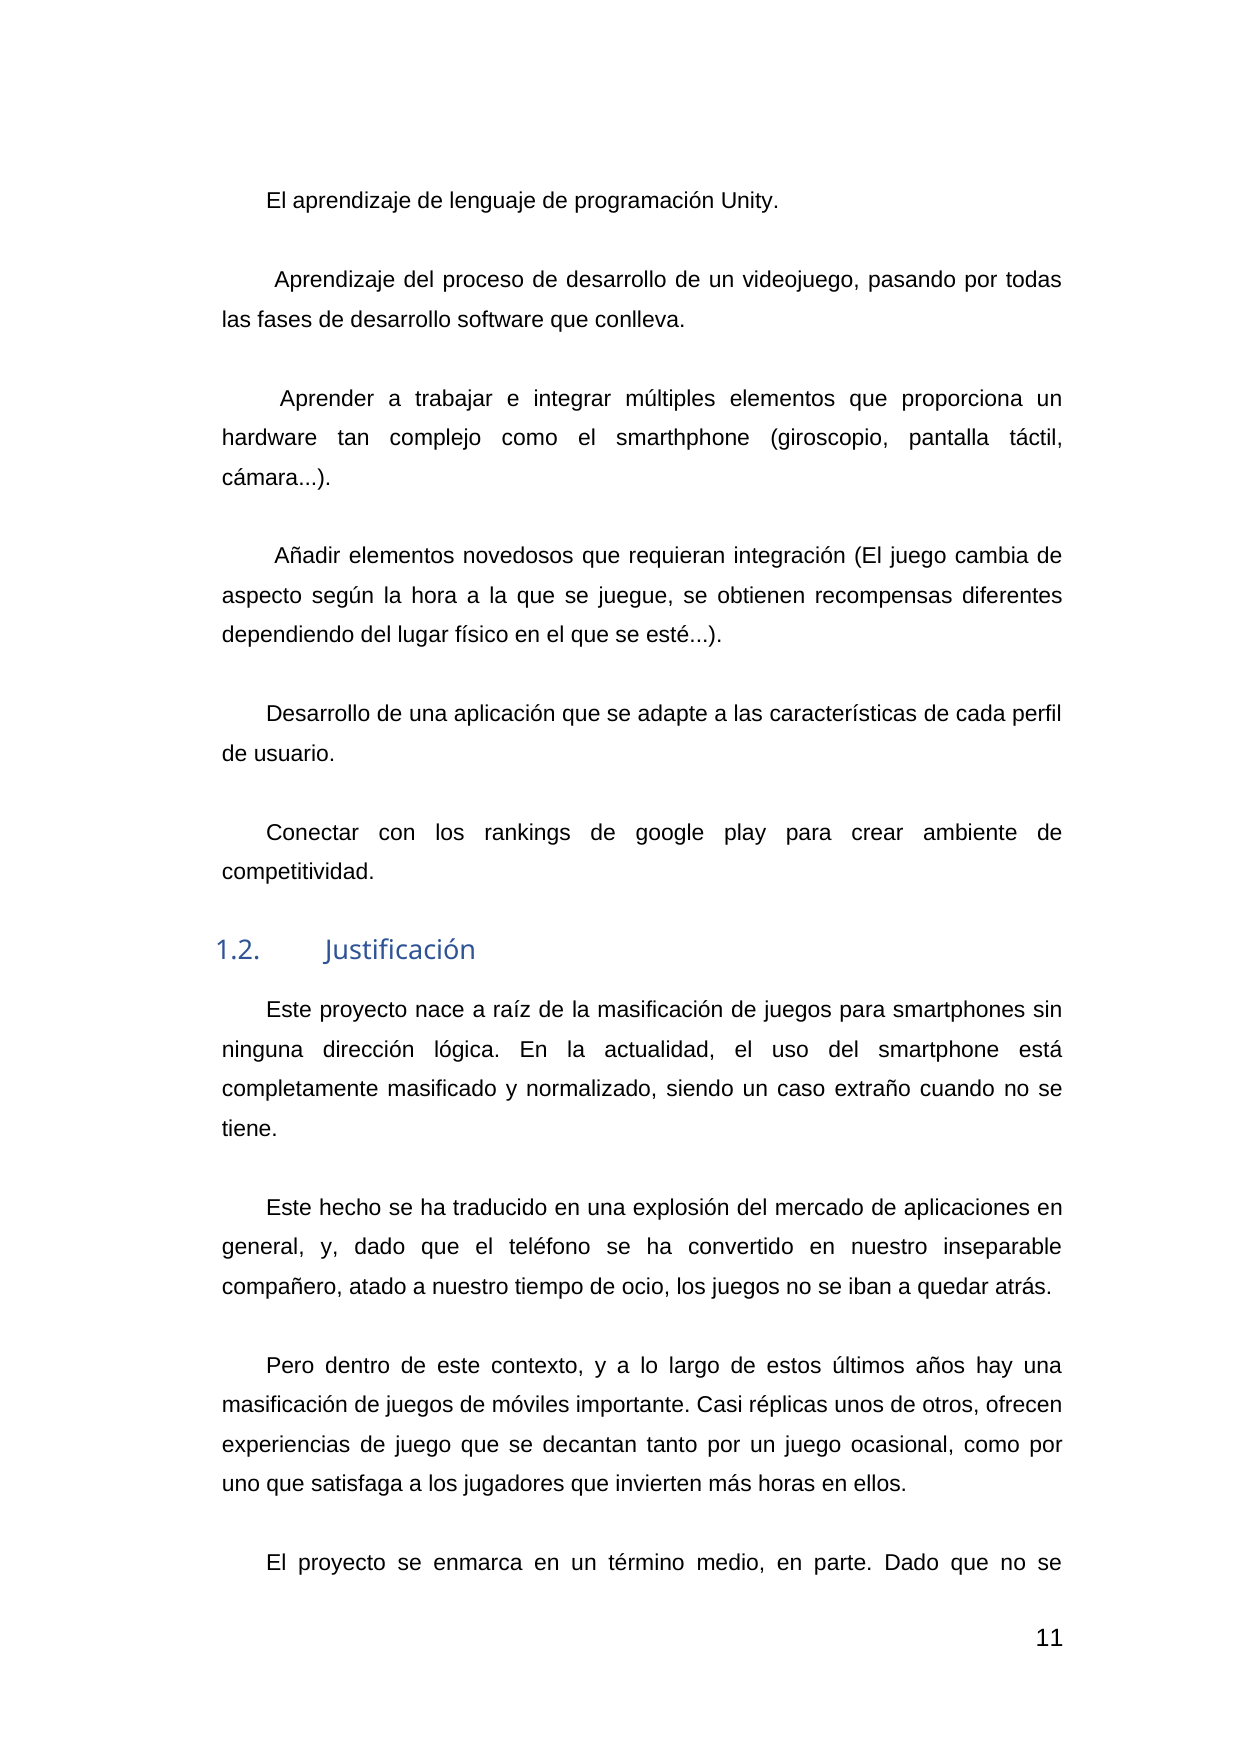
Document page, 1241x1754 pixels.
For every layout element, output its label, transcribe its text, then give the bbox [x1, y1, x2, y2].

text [222, 1549, 1063, 1575]
text Conectar con los rankings de google play para crear ambiente de competitividad. [222, 819, 1063, 884]
text Pero dentro de este contexto, y a lo largo de estos últimos años hay una masificación de juegos de móviles importante. Casi réplicas unos de otros, ofrecen experiencias de juego que se decantan tanto por un juego ocasional, como por uno que satisfaga a los jugadores que invierten más horas en ellos. [222, 1352, 1063, 1496]
text Aprender a trabajar e integrar múltiples elementos que proporciona un hardware tan complejo como el smarthphone (giroscopio, pantalla táctil, cámara...). [222, 384, 1063, 490]
text Desarrollo de una aplicación que se adapte a las características de cada perfil de usuario. [222, 700, 1063, 766]
text Este hecho se ha traducido en una explosión del mercado de aplicaciones en general, y, dado que el teléfono se ha convertido en nuestro inseparable compañero, atado a nuestro tiempo de ocio, los juegos no se iban a quedar atrás. [222, 1194, 1063, 1299]
text El aprendizaje de lenguaje de programación Unity. [222, 187, 1063, 213]
text Añadir elementos novedosos que requieran integración (El juego cambia de aspecto según la hora a la que se juegue, se obtienen recompensas diferentes dependiendo del lugar físico en el que se esté...). [222, 542, 1063, 648]
text Aprendizaje del proceso de desarrollo de un videojuego, pasando por todas las fases de desarrollo software que conlleva. [222, 266, 1063, 332]
text Este proyecto nace a raíz de la masificación de juegos para smartphones sin ninguna dirección lógica. En la actualidad, el uso del smartphone está completamente masificado y normalizado, siendo un caso extraño cuando no se tiene. [222, 996, 1063, 1141]
subtitle Justificación [215, 931, 1063, 967]
